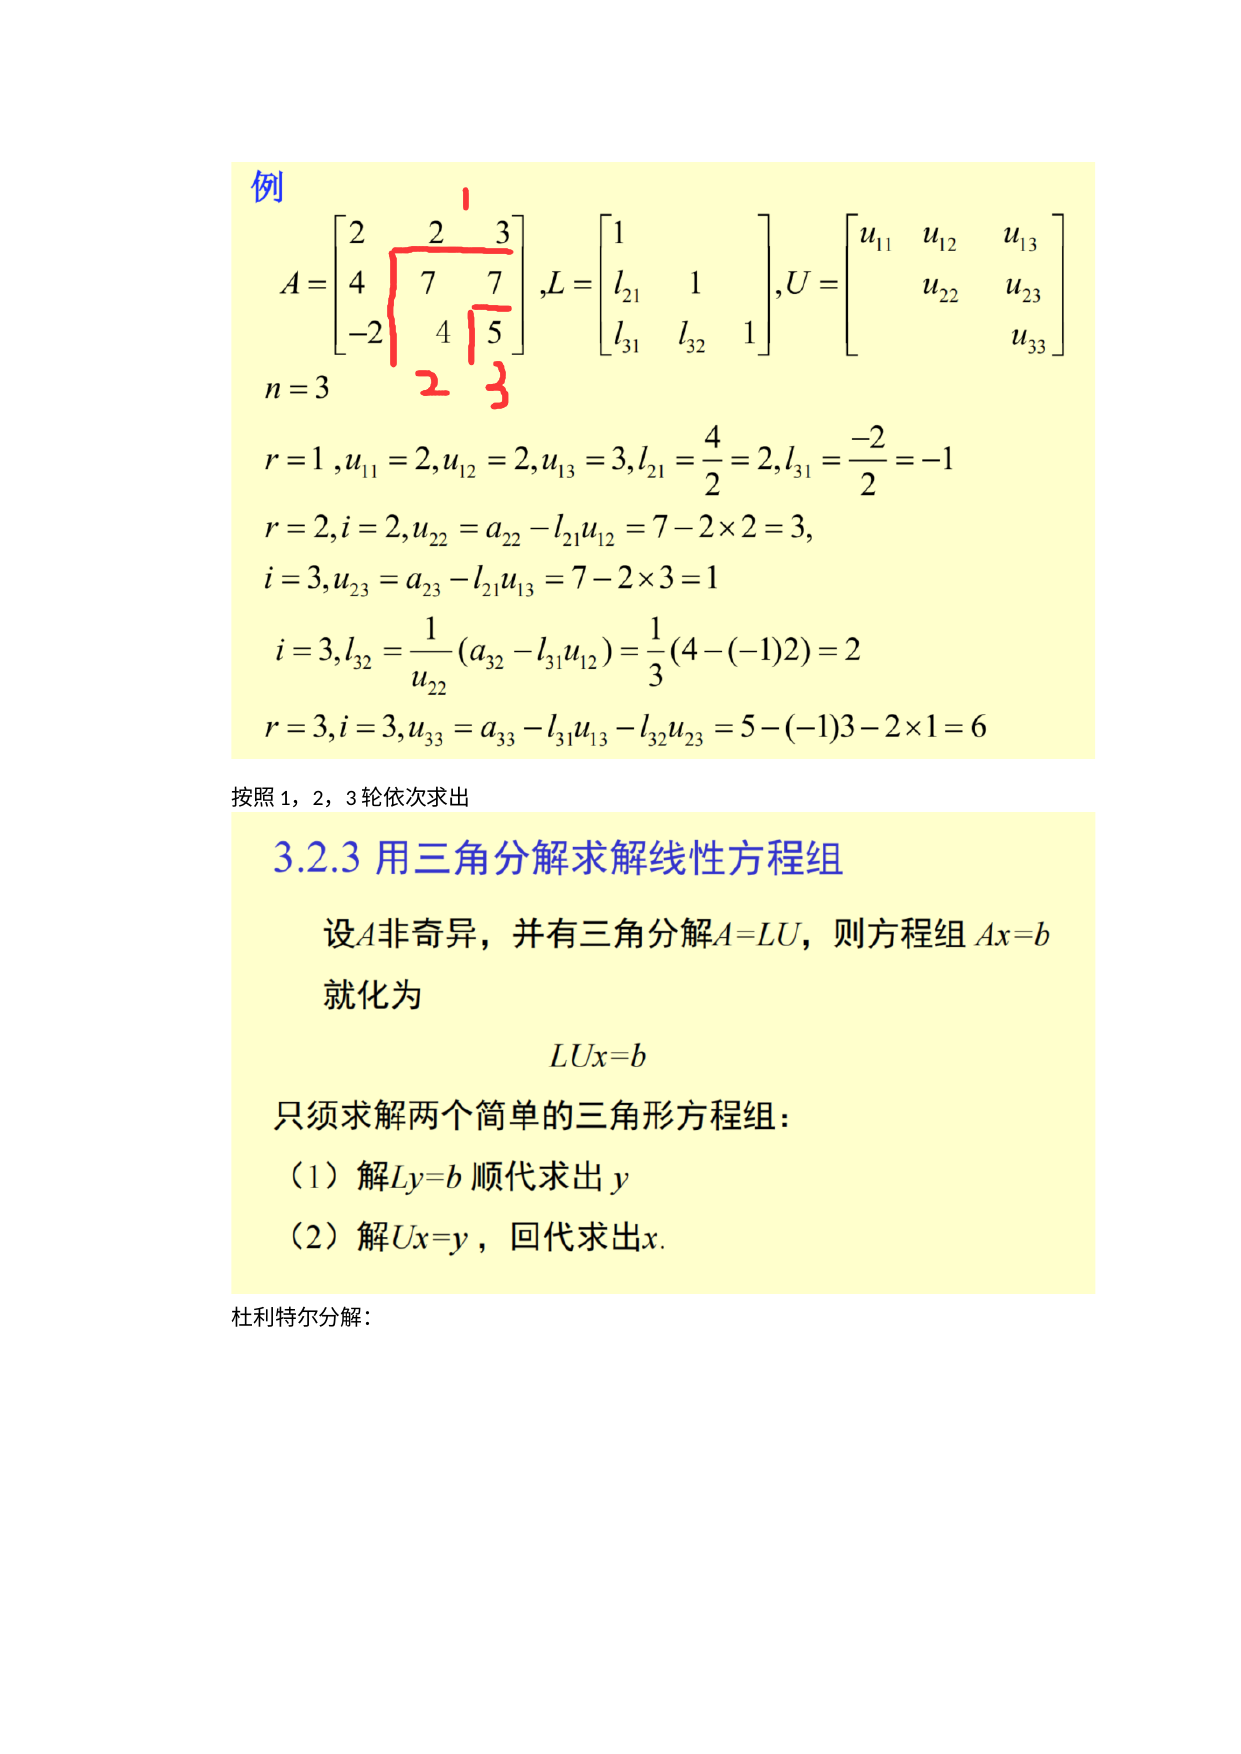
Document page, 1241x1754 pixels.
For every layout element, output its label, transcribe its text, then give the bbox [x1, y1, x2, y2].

picture [231, 162, 1096, 759]
picture [231, 812, 1096, 1294]
list 按照1，2，3轮依次求出 [187, 779, 1053, 812]
list 杜利特尔分解： [187, 1299, 1053, 1332]
